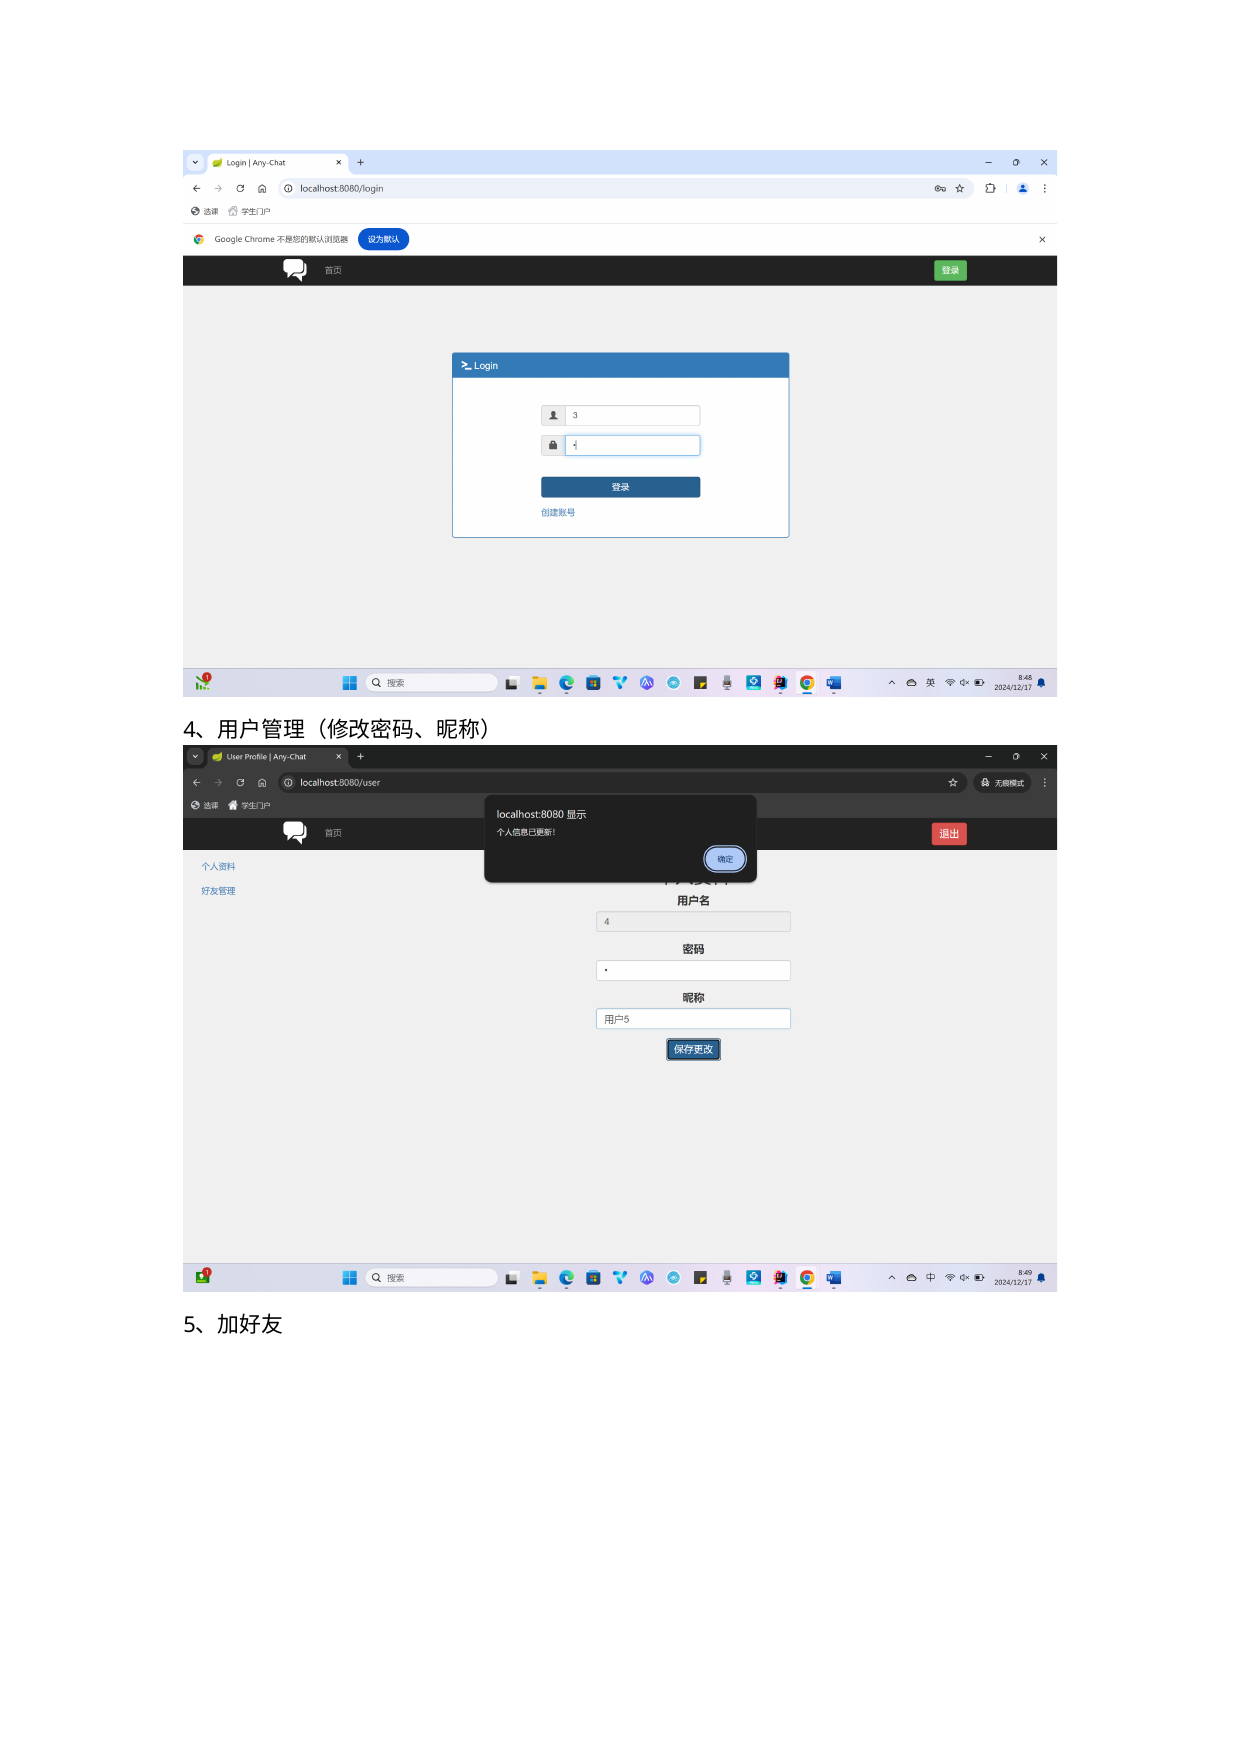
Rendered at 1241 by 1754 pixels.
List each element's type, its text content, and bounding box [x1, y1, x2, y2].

text 4、用户管理（修改密码、昵称） [183, 712, 1057, 745]
text 5、加好友 [183, 1306, 1057, 1339]
picture [183, 745, 1058, 1292]
picture [183, 150, 1058, 697]
